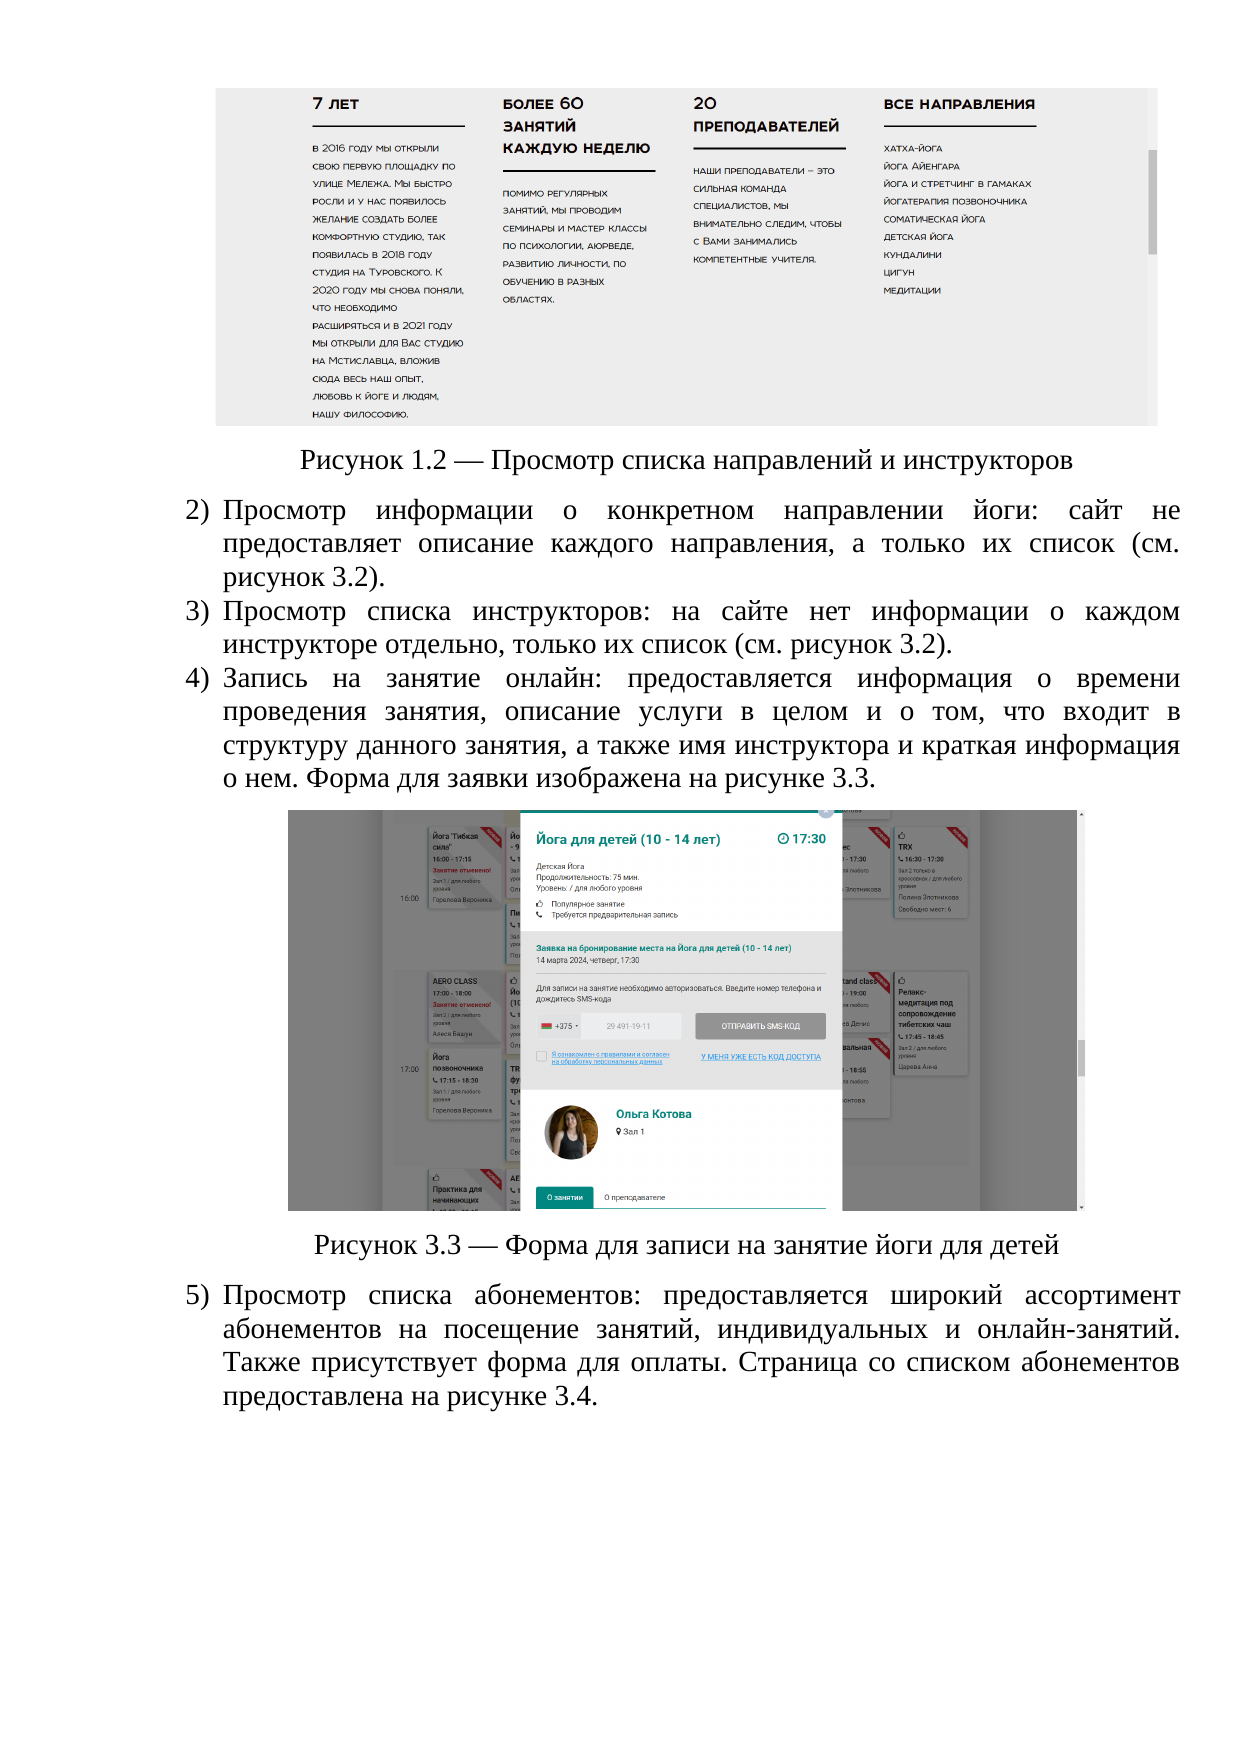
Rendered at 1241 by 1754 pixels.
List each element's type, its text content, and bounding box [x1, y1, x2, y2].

list Просмотр информации о конкретном направлении йоги: сайт не предоставляет описание каждого направления, а только их список (см. рисунок 3.2). [185, 492, 1181, 593]
list Просмотр списка абонементов: предоставляется широкий ассортимент абонементов на посещение занятий, индивидуальных и онлайн-занятий. Также присутствует форма для оплаты. Страница со списком абонементов предоставлена на рисунке 3.4. [185, 1277, 1181, 1411]
text Рисунок 1.2 — Просмотр списка направлений и инструкторов [192, 442, 1181, 475]
text Рисунок 3.3 — Форма для записи на занятие йоги для детей [192, 1227, 1181, 1261]
picture [215, 88, 1158, 426]
list Запись на занятие онлайн: предоставляется информация о времени проведения занятия, описание услуги в целом и о том, что входит в структуру данного занятия, а также имя инструктора и краткая информация о нем. Форма для заявки изображена на рисунке 3.3. [185, 660, 1181, 794]
picture [288, 810, 1086, 1211]
list Просмотр списка инструкторов: на сайте нет информации о каждом инструкторе отдельно, только их список (см. рисунок 3.2). [185, 593, 1181, 660]
